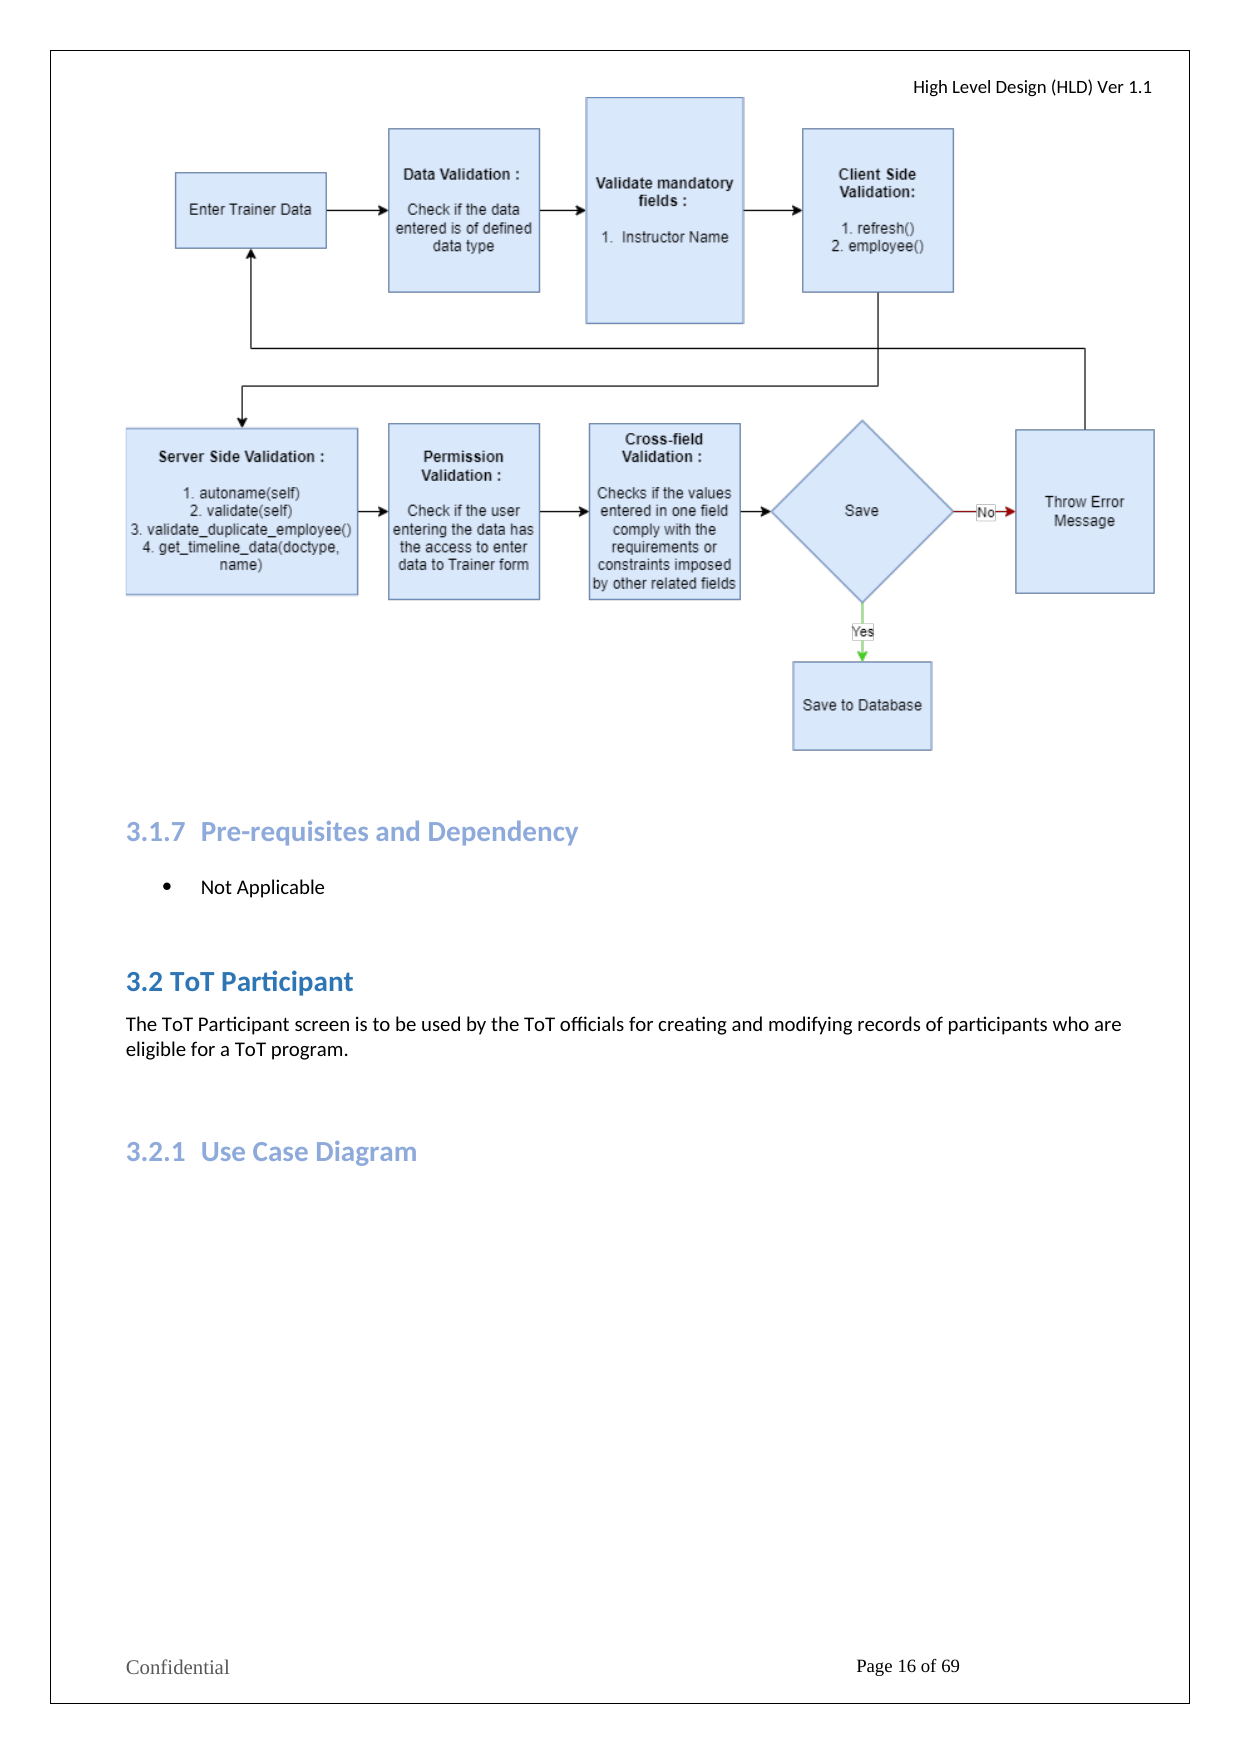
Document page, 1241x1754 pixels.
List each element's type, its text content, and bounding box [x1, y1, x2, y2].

subtitle Pre-requisites and Dependency [126, 813, 1156, 849]
subtitle Use Case Diagram [126, 1133, 1156, 1169]
text The ToT Participant screen is to be used by the ToT officials for creating and modifying records of participants who are eligible for a ToT program. [126, 1011, 1156, 1062]
list Not Applicable [163, 874, 1156, 899]
picture [125, 97, 1156, 752]
subtitle ToT Participant [126, 963, 1156, 998]
